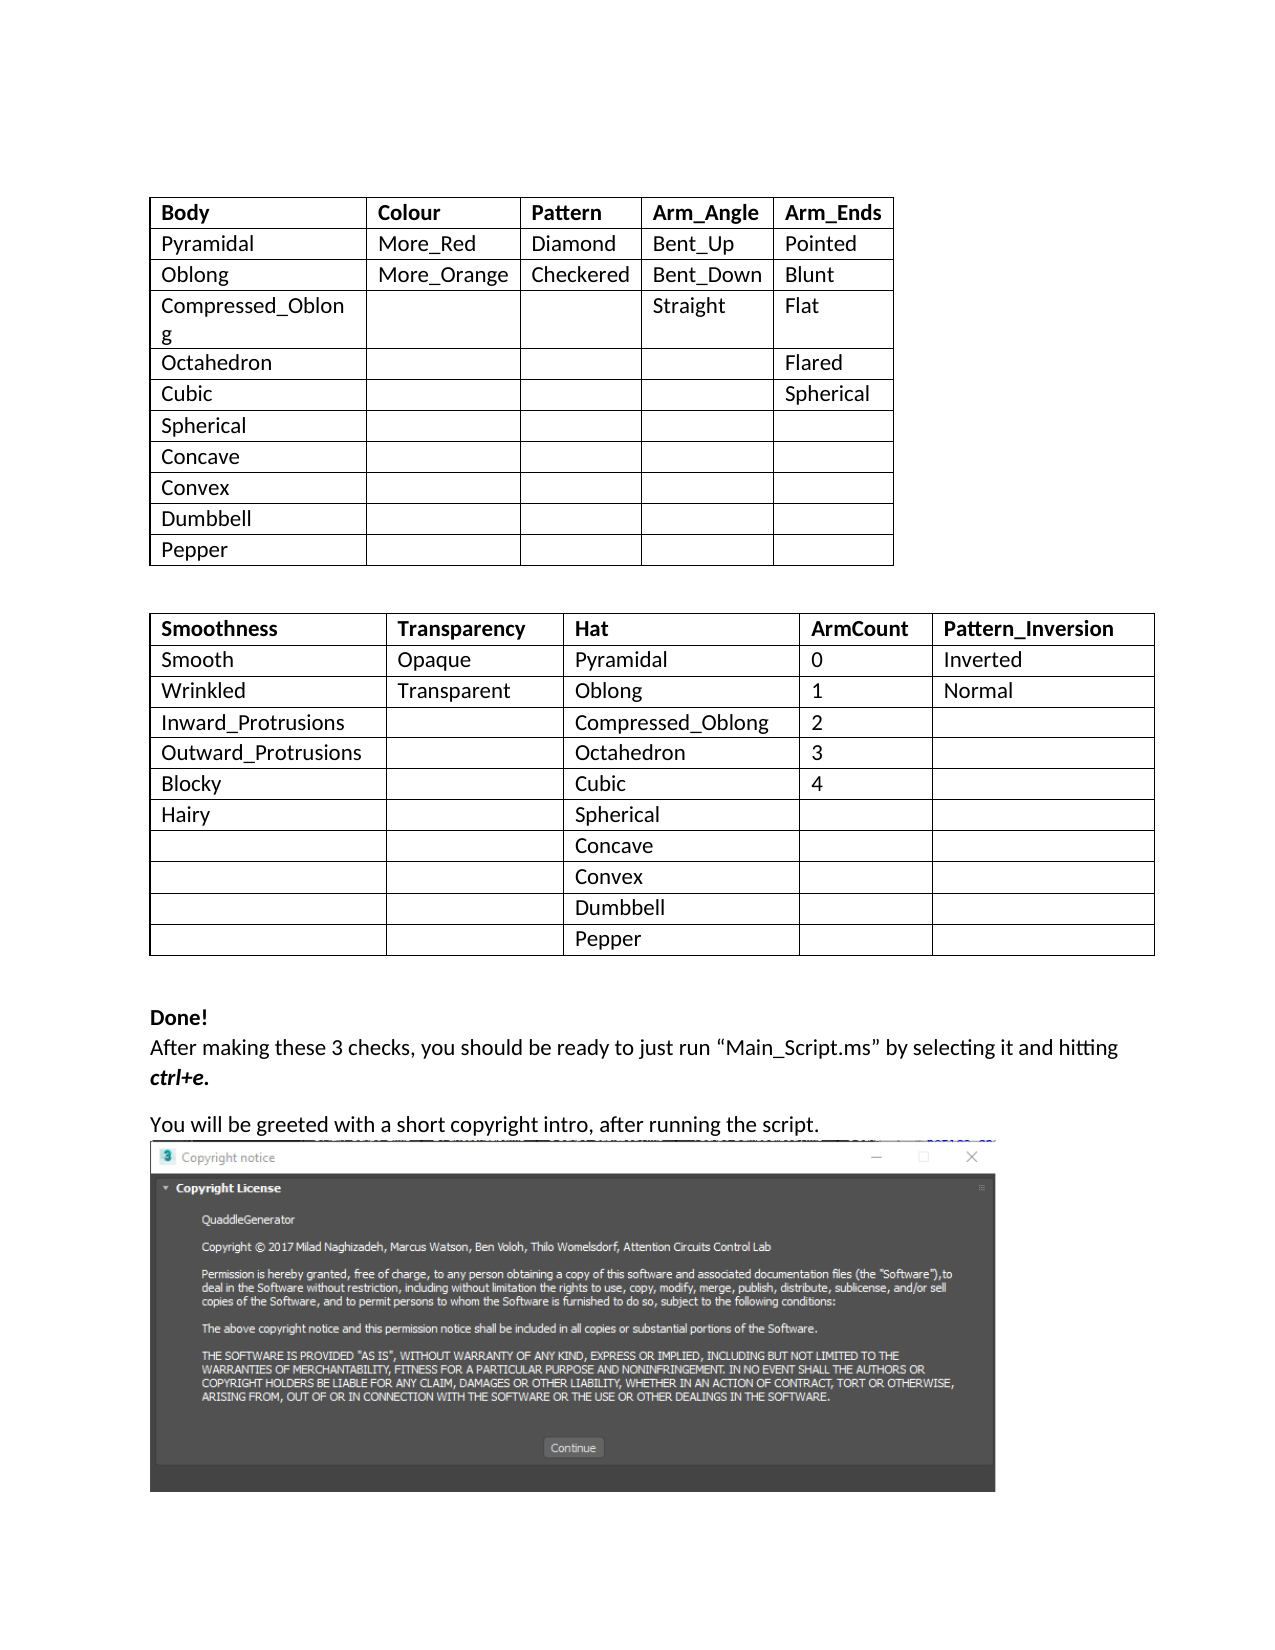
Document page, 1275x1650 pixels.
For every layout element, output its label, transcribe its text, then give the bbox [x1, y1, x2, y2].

table_cell Concave [151, 442, 366, 472]
table_cell 3 [800, 738, 932, 768]
table_cell [387, 738, 563, 768]
table_cell [933, 831, 1154, 861]
text Done! After making these 3 checks, you should be ready to just run “Main_Script.ms” by selecting it and hitting ctrl+e. [150, 1003, 1125, 1091]
table_cell [521, 504, 641, 534]
table_cell [521, 380, 641, 410]
table_cell Concave [564, 831, 799, 861]
table_cell Compressed_Oblong [564, 708, 799, 737]
table_cell [800, 862, 932, 892]
table_cell [151, 831, 386, 861]
table_cell Straight [642, 291, 773, 347]
table_cell [933, 800, 1154, 830]
table_cell Pepper [564, 925, 799, 955]
table_cell Oblong [564, 677, 799, 707]
table_cell Pointed [774, 229, 893, 259]
table_cell [642, 442, 773, 472]
table_cell Spherical [564, 800, 799, 830]
table_cell [642, 473, 773, 503]
table_cell [642, 504, 773, 534]
table_cell [387, 831, 563, 861]
table_cell [933, 708, 1154, 737]
table_cell [151, 925, 386, 955]
table_cell 2 [800, 708, 932, 737]
table_cell [774, 535, 893, 565]
table_cell [367, 504, 520, 534]
table_cell Smooth [151, 646, 386, 676]
table_cell [933, 894, 1154, 923]
table_cell [387, 925, 563, 955]
table_cell Inward_Protrusions [151, 708, 386, 737]
table_cell Flat [774, 291, 893, 347]
table_cell [521, 291, 641, 347]
table_cell Pepper [151, 535, 366, 565]
table_cell [800, 925, 932, 955]
table_cell Convex [564, 862, 799, 892]
table_cell Spherical [151, 411, 366, 441]
table_header Hat [564, 614, 799, 644]
table_header Arm_Ends [774, 198, 893, 228]
table_cell [642, 411, 773, 441]
table_header Pattern_Inversion [933, 614, 1154, 644]
table_cell [774, 442, 893, 472]
table_cell [521, 442, 641, 472]
table_cell Pyramidal [564, 646, 799, 676]
table_cell [367, 349, 520, 378]
table_header Arm_Angle [642, 198, 773, 228]
table_cell [367, 473, 520, 503]
table_cell [800, 894, 932, 923]
table_cell Opaque [387, 646, 563, 676]
table_cell 1 [800, 677, 932, 707]
table_cell Bent_Down [642, 260, 773, 290]
table_cell [387, 894, 563, 923]
table_cell [151, 894, 386, 923]
table_cell Normal [933, 677, 1154, 707]
table_cell [521, 535, 641, 565]
table_cell [642, 349, 773, 378]
table_cell 4 [800, 769, 932, 799]
table_cell [367, 411, 520, 441]
table_cell Spherical [774, 380, 893, 410]
table_cell Inverted [933, 646, 1154, 676]
table_cell Wrinkled [151, 677, 386, 707]
table_cell [774, 504, 893, 534]
table_cell Flared [774, 349, 893, 378]
table_cell Cubic [564, 769, 799, 799]
table_cell Cubic [151, 380, 366, 410]
table_cell [521, 473, 641, 503]
table_cell Dumbbell [564, 894, 799, 923]
table_cell Octahedron [564, 738, 799, 768]
table_cell [367, 442, 520, 472]
table_cell More_Red [367, 229, 520, 259]
table_header ArmCount [800, 614, 932, 644]
table_header Smoothness [151, 614, 386, 644]
table_cell [387, 800, 563, 830]
table_cell More_Orange [367, 260, 520, 290]
table_cell [774, 473, 893, 503]
table_cell [642, 380, 773, 410]
table_header Body [151, 198, 366, 228]
picture [150, 1140, 996, 1492]
table_cell [933, 862, 1154, 892]
table_cell [367, 380, 520, 410]
table_cell [933, 738, 1154, 768]
table_cell [387, 708, 563, 737]
table_header Transparency [387, 614, 563, 644]
table_cell Dumbbell [151, 504, 366, 534]
table_cell [933, 925, 1154, 955]
table_cell [521, 411, 641, 441]
table_cell [367, 291, 520, 347]
table_cell Outward_Protrusions [151, 738, 386, 768]
table_cell [151, 862, 386, 892]
table_header Pattern [521, 198, 641, 228]
table_cell Oblong [151, 260, 366, 290]
table_cell Diamond [521, 229, 641, 259]
table_cell [800, 831, 932, 861]
table_cell [800, 800, 932, 830]
table_cell [774, 411, 893, 441]
table_cell [387, 769, 563, 799]
table_cell [367, 535, 520, 565]
table_cell Convex [151, 473, 366, 503]
table_cell [933, 769, 1154, 799]
table_cell [387, 862, 563, 892]
table_header Colour [367, 198, 520, 228]
table_cell Blocky [151, 769, 386, 799]
table_cell Hairy [151, 800, 386, 830]
table_cell Octahedron [151, 349, 366, 378]
table_cell [521, 349, 641, 378]
table_cell Pyramidal [151, 229, 366, 259]
table_cell Transparent [387, 677, 563, 707]
table_cell Checkered [521, 260, 641, 290]
table_cell Blunt [774, 260, 893, 290]
table_cell 0 [800, 646, 932, 676]
table_cell Bent_Up [642, 229, 773, 259]
table_cell [642, 535, 773, 565]
table_cell Compressed_Oblong [151, 291, 366, 347]
